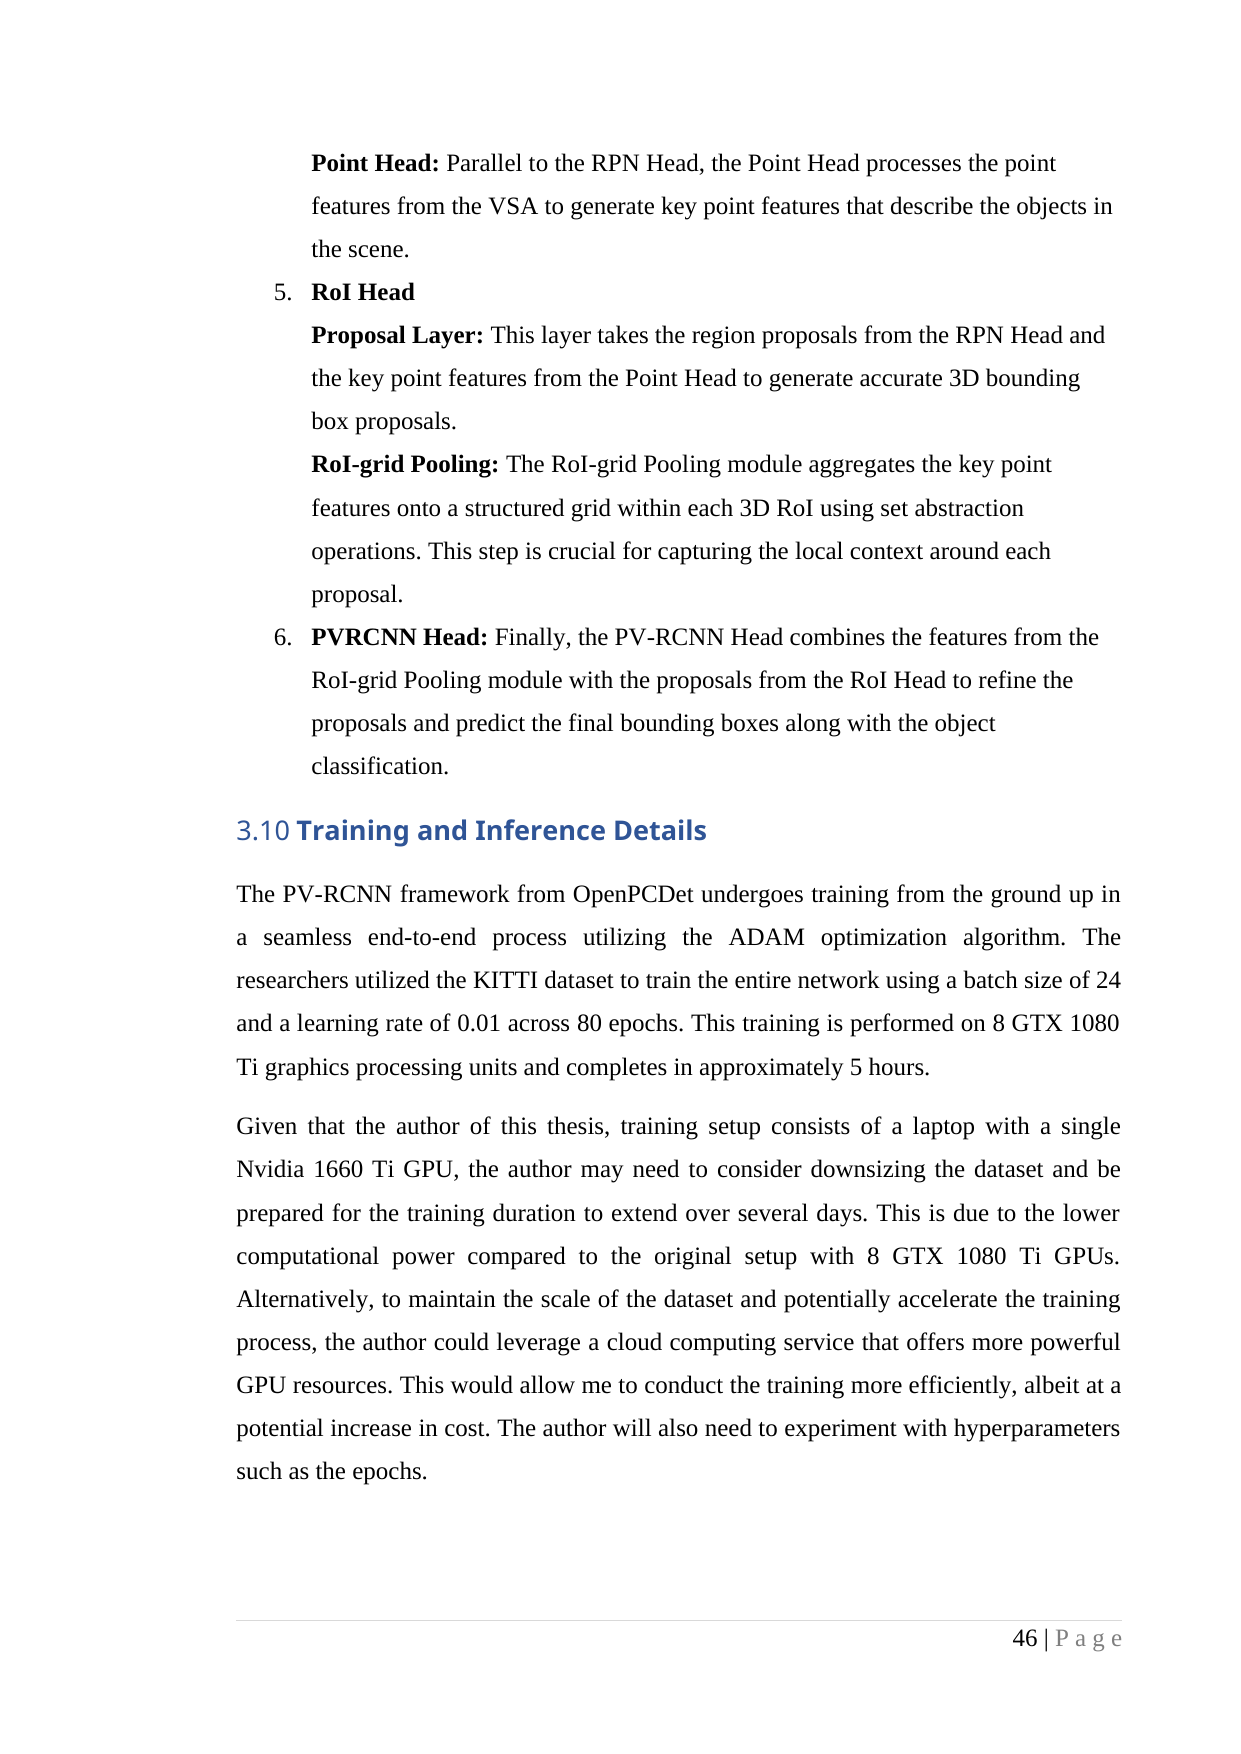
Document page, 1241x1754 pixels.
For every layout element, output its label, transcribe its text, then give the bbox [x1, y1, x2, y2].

subtitle Training and Inference Details [236, 811, 1122, 848]
list PVRCNN Head: Finally, the PV-RCNN Head combines the features from the RoI-grid Pooling module with the proposals from the RoI Head to refine the proposals and predict the final bounding boxes along with the object classification. [274, 622, 1122, 780]
list Proposal Layer: This layer takes the region proposals from the RPN Head and the key point features from the Point Head to generate accurate 3D bounding box proposals. [311, 320, 1122, 435]
list RoI-grid Pooling: The RoI-grid Pooling module aggregates the key point features onto a structured grid within each 3D RoI using set abstraction operations. This step is crucial for capturing the local context around each proposal. [311, 449, 1122, 608]
text Given that the author of this thesis, training setup consists of a laptop with a single Nvidia 1660 Ti GPU, the author may need to consider downsizing the dataset and be prepared for the training duration to extend over several days. This is due to the lower computational power compared to the original setup with 8 GTX 1080 Ti GPUs. Alternatively, to maintain the scale of the dataset and potentially accelerate the training process, the author could leverage a cloud computing service that offers more powerful GPU resources. This would allow me to conduct the training more efficiently, albeit at a potential increase in cost. The author will also need to experiment with hyperparameters such as the epochs. [236, 1111, 1122, 1485]
list RoI Head [274, 277, 1122, 306]
list Point Head: Parallel to the RPN Head, the Point Head processes the point features from the VSA to generate key point features that describe the objects in the scene. [311, 148, 1122, 263]
text The PV-RCNN framework from OpenPCDet undergoes training from the ground up in a seamless end-to-end process utilizing the ADAM optimization algorithm. The researchers utilized the KITTI dataset to train the entire network using a batch size of 24 and a learning rate of 0.01 across 80 epochs. This training is performed on 8 GTX 1080 Ti graphics processing units and completes in approximately 5 hours. [236, 879, 1122, 1080]
